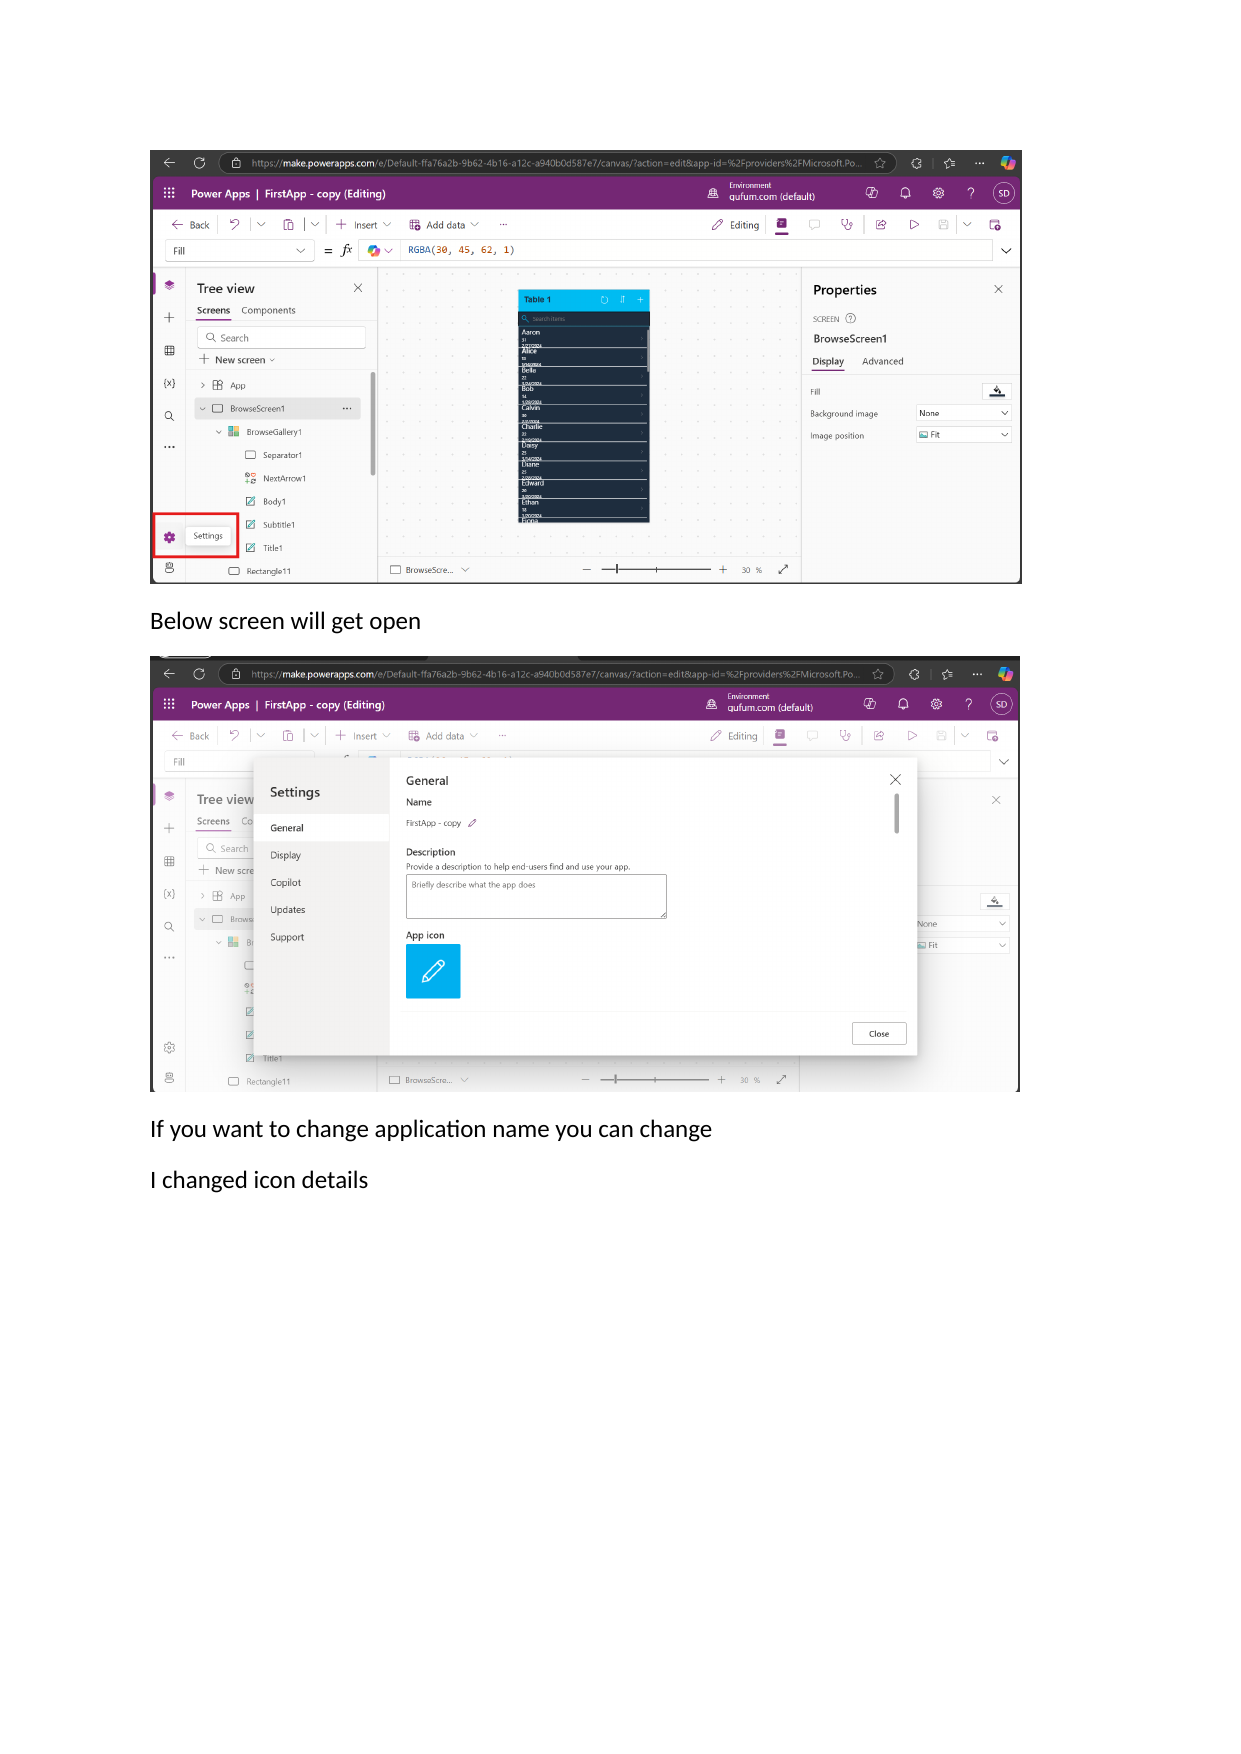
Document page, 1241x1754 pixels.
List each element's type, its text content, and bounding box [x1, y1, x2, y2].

text Below screen will get open [150, 605, 1090, 636]
picture [150, 656, 1020, 1092]
text I changed icon details [150, 1164, 1090, 1195]
picture [150, 150, 1022, 584]
text If you want to change application name you can change [150, 1113, 1090, 1143]
